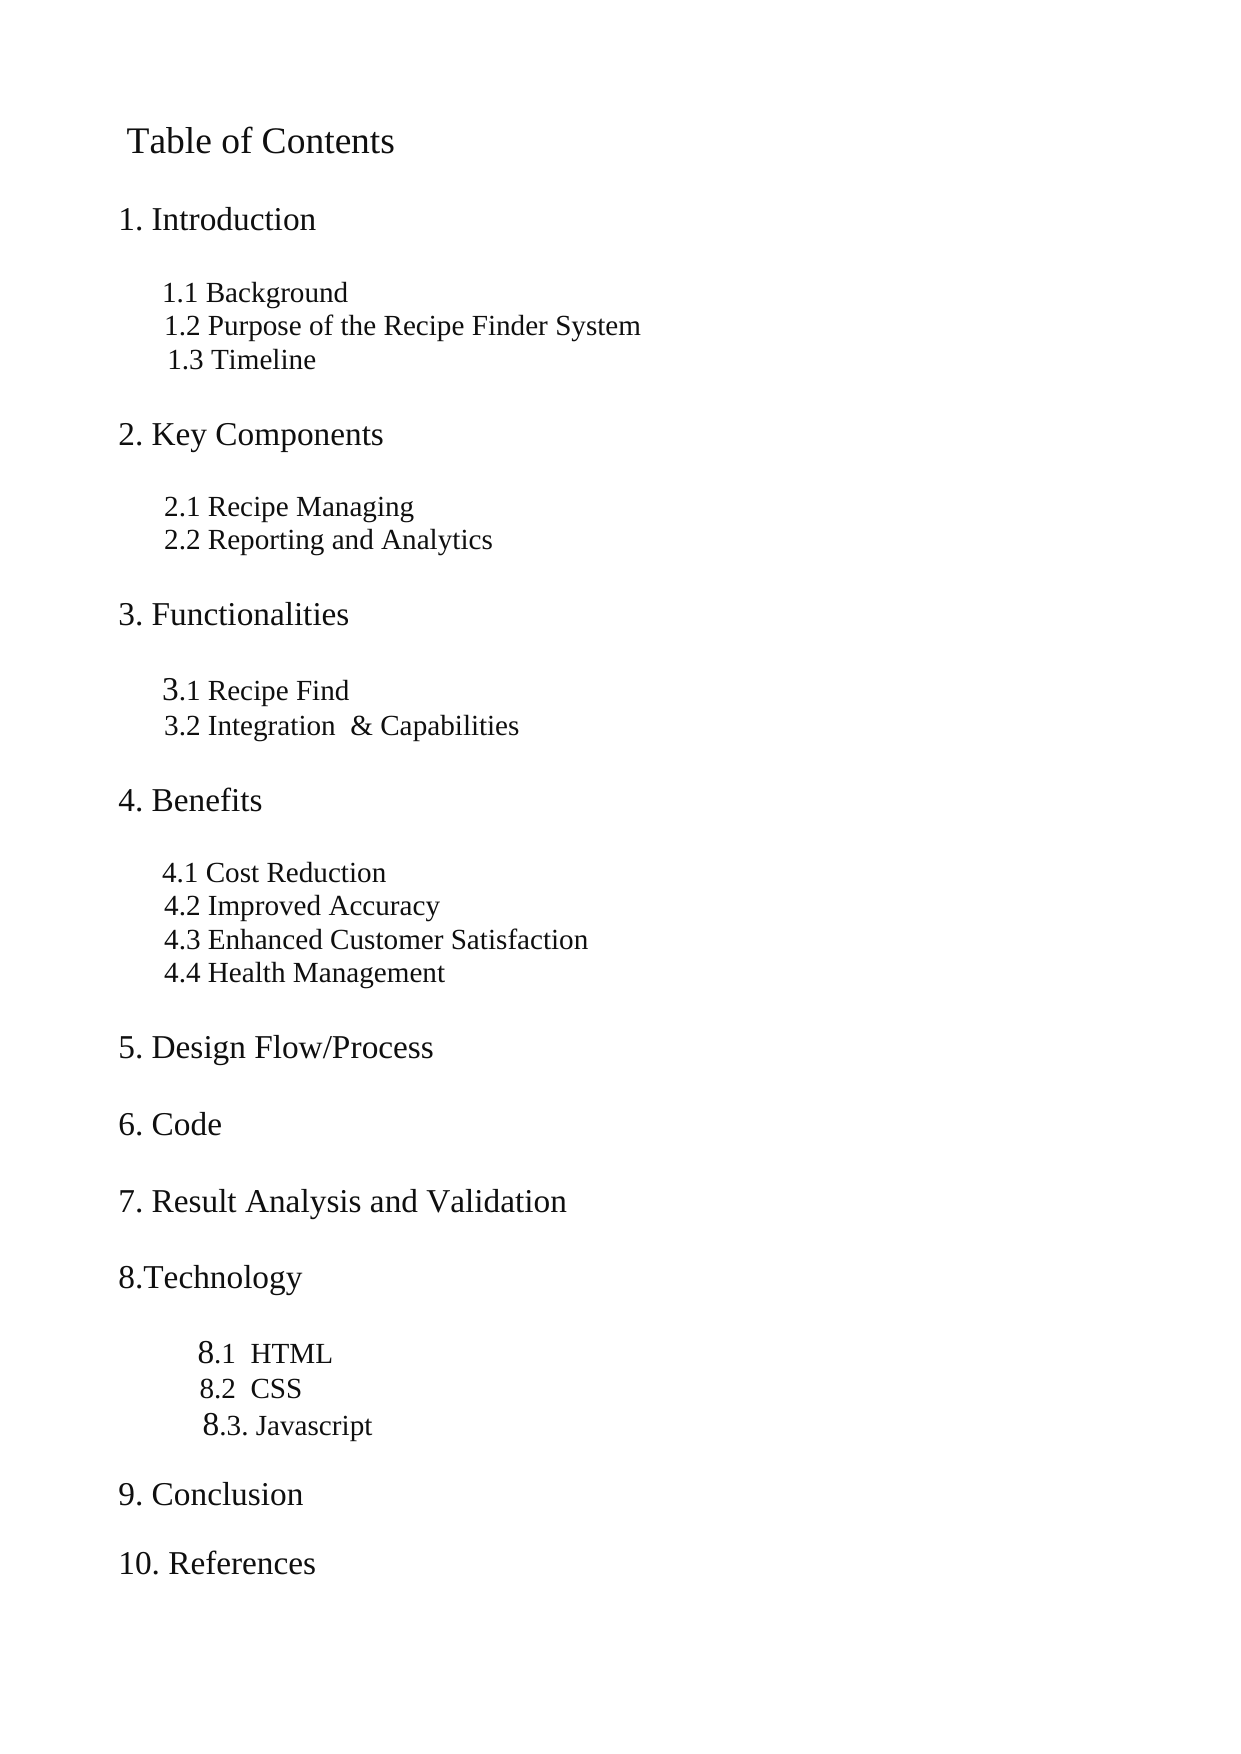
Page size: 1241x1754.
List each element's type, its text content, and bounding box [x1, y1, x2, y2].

text 6. Code [118, 1104, 1122, 1142]
text 2.2 Reporting and Analytics [118, 522, 1122, 556]
text 8.Technology [118, 1257, 1122, 1296]
text 1.2 Purpose of the Recipe Finder System [118, 308, 1122, 342]
text 1.3 Timeline [118, 342, 1122, 375]
text 5. Design Flow/Process [118, 1027, 1122, 1066]
text Table of Contents [118, 118, 1122, 161]
text 2. Key Components [118, 414, 1122, 452]
text 4.2 Improved Accuracy [118, 888, 1122, 922]
text 8.1 HTML [118, 1333, 1122, 1371]
text 4.3 Enhanced Customer Satisfaction [118, 922, 1122, 956]
text 10. References [118, 1543, 1122, 1582]
text 7. Result Analysis and Validation [118, 1181, 1122, 1219]
text 8.3. Javascript [118, 1404, 1122, 1443]
text 3.1 Recipe Find [118, 669, 1122, 708]
text 8.2 CSS [118, 1371, 1122, 1404]
text 2.1 Recipe Managing [118, 489, 1122, 522]
text 4. Benefits [118, 780, 1122, 818]
text 3. Functionalities [118, 594, 1122, 633]
text 4.1 Cost Reduction [118, 855, 1122, 888]
text 9. Conclusion [118, 1474, 1122, 1512]
text 4.4 Health Management [118, 956, 1122, 989]
text 1.1 Background [118, 275, 1122, 308]
text 1. Introduction [118, 199, 1122, 238]
text 3.2 Integration & Capabilities [118, 708, 1122, 741]
